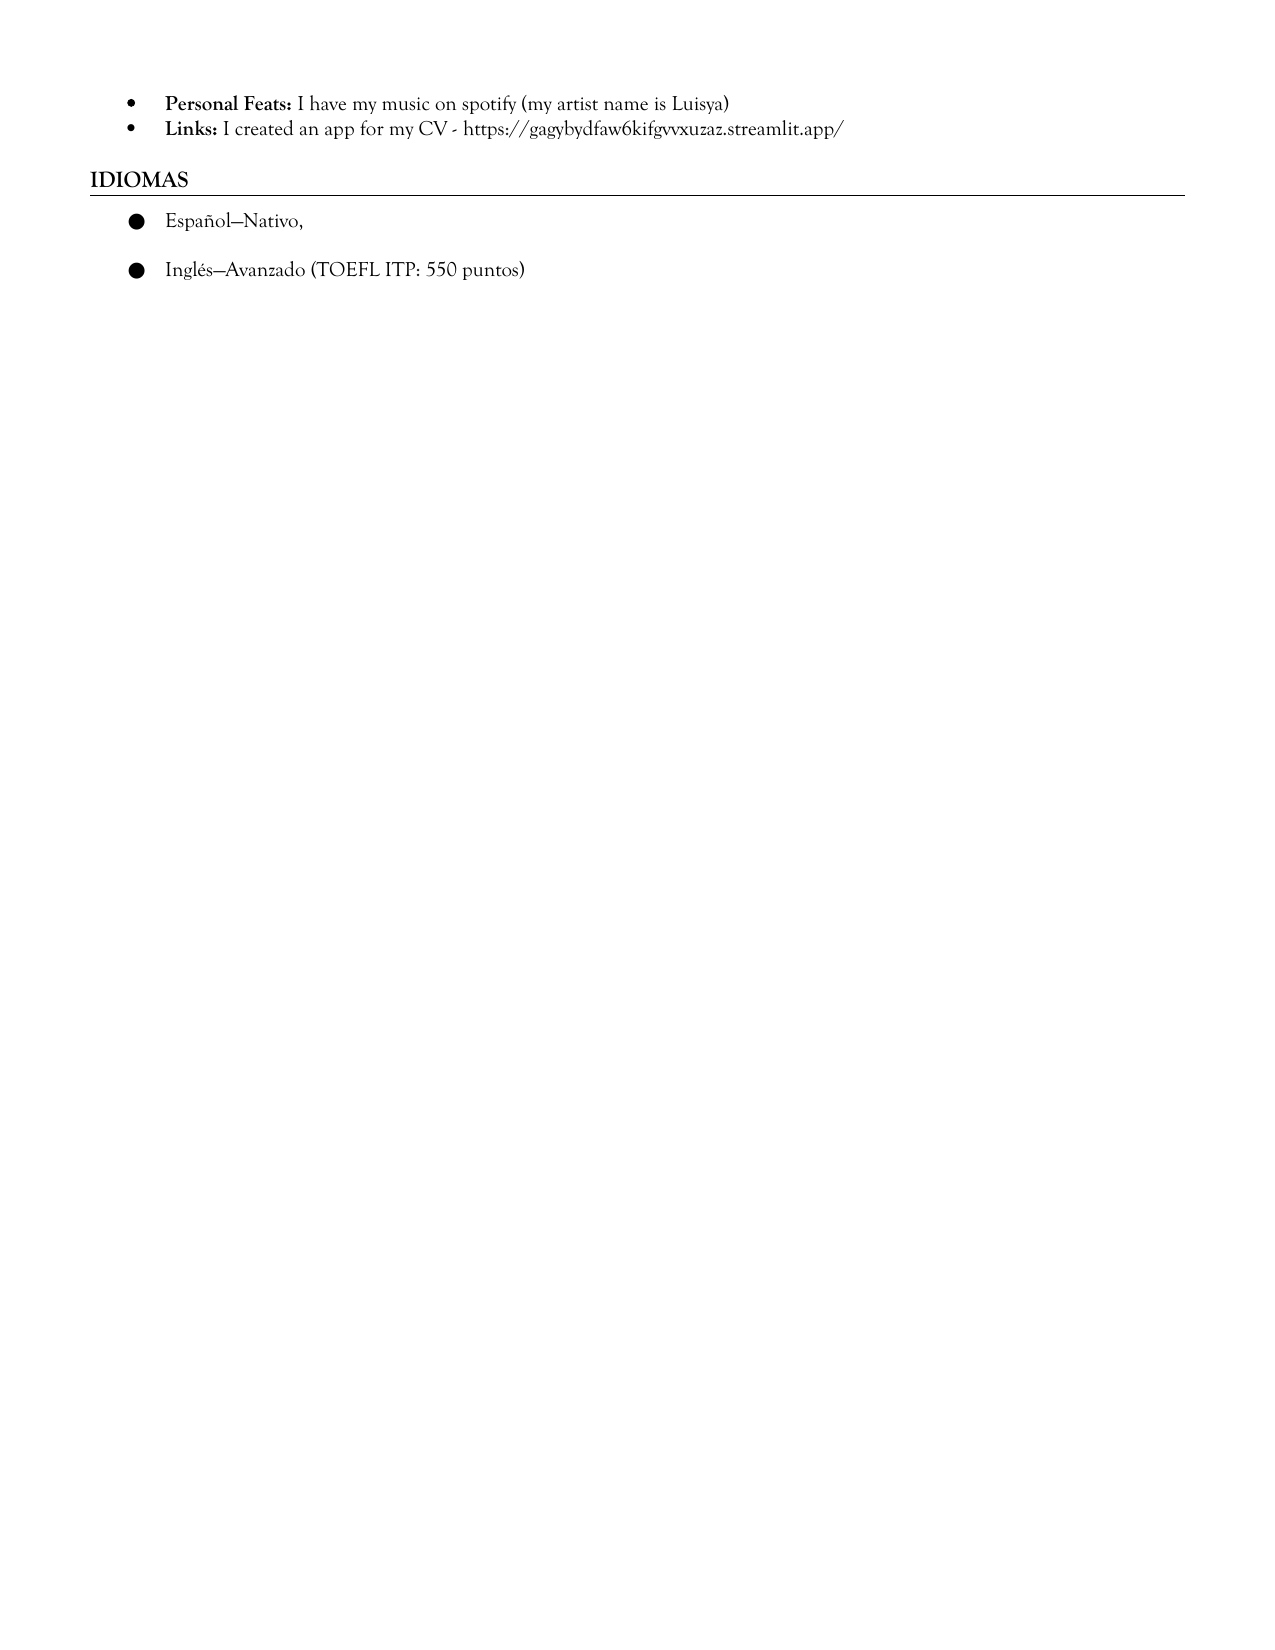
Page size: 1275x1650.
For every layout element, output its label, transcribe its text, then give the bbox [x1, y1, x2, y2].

list Inglés—Avanzado (TOEFL ITP: 550 puntos) [127, 245, 1185, 288]
text IDIOMAS [90, 165, 1185, 195]
list Links: I created an app for my CV - https://gagybydfaw6kifgvvxuzaz.streamlit.app/ [127, 115, 1185, 140]
list Personal Feats: I have my music on spotify (my artist name is Luisya) [127, 90, 1185, 115]
list Español—Nativo, [127, 196, 1185, 239]
